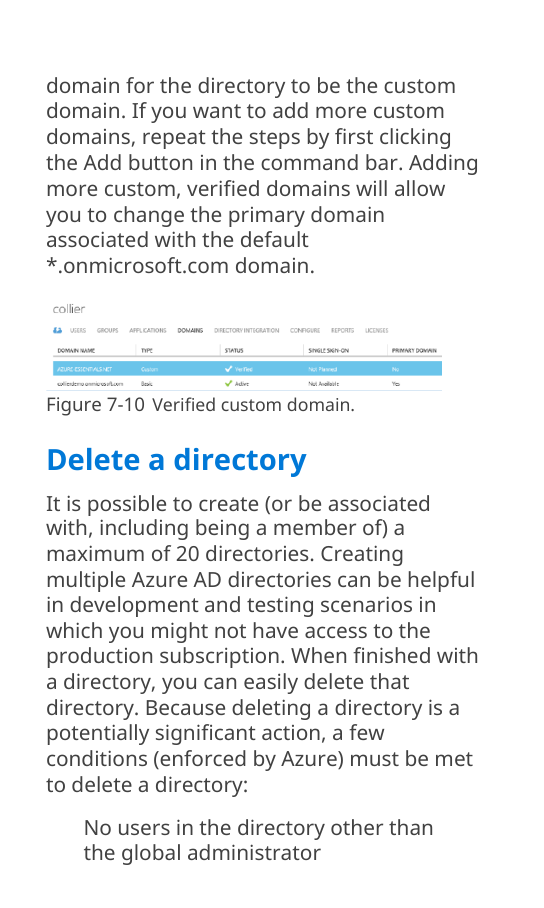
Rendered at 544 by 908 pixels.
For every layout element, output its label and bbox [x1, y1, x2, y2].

picture [46, 297, 442, 391]
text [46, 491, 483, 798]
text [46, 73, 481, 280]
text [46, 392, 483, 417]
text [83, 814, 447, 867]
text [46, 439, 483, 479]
